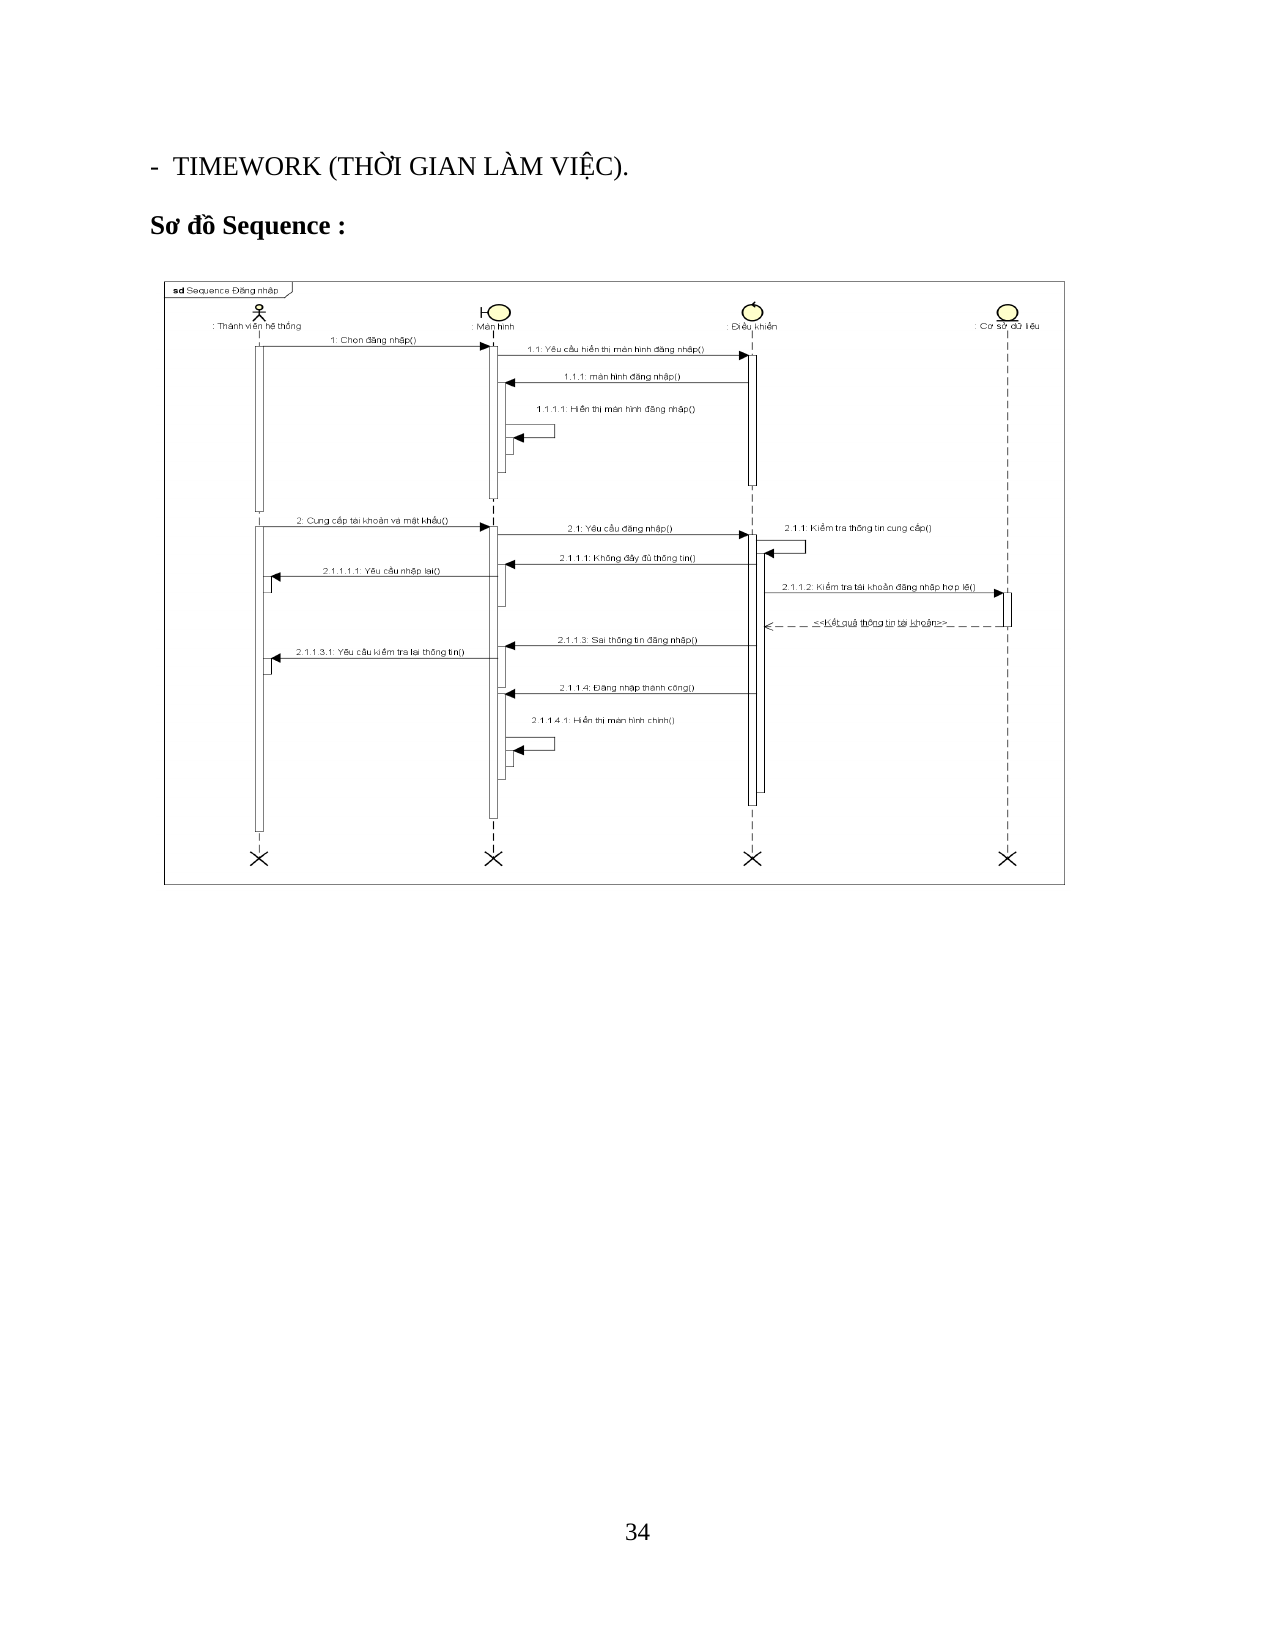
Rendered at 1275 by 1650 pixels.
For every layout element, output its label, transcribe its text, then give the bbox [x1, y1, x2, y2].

text - TIMEWORK (THỜI GIAN LÀM VIỆC). [150, 150, 1125, 181]
picture [156, 276, 1072, 891]
text Sơ đồ Sequence : [150, 209, 1125, 240]
